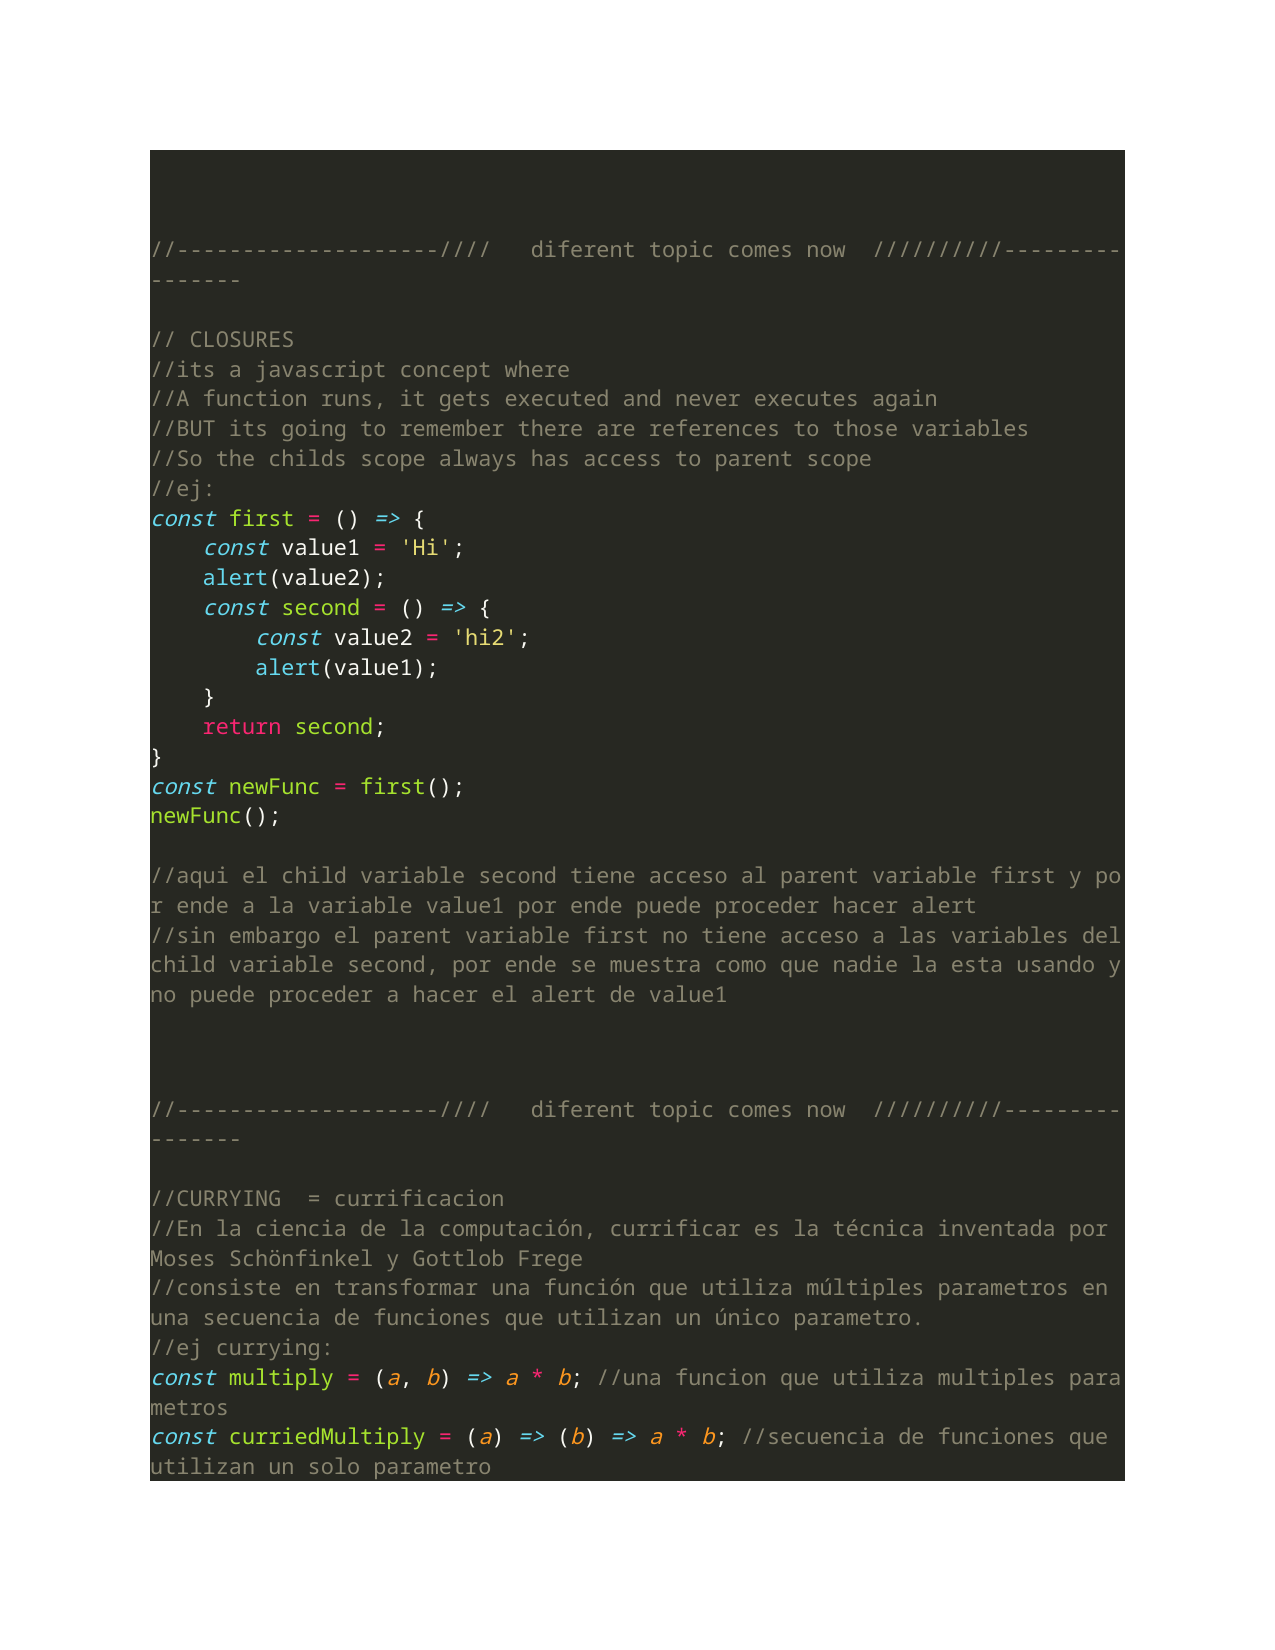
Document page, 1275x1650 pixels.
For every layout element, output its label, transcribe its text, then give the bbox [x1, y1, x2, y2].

text //--------------------//// diferent topic comes now //////////---------------- [150, 1093, 1125, 1153]
text newFunc(); [150, 801, 1125, 830]
text alert(value1); [150, 652, 1125, 681]
text //sin embargo el parent variable first no tiene acceso a las variables del child variable second, por ende se muestra como que nadie la esta usando y no puede proceder a hacer el alert de value1 [150, 920, 1125, 1009]
text } [150, 741, 1125, 771]
text //ej: [150, 473, 1125, 503]
text const second = () => { [150, 592, 1125, 622]
text // CLOSURES [150, 324, 1125, 354]
text const multiply = (a, b) => a * b; //una funcion que utiliza multiples parametros [150, 1362, 1125, 1421]
text //aqui el child variable second tiene acceso al parent variable first y por ende a la variable value1 por ende puede proceder hacer alert [150, 860, 1125, 920]
text alert(value2); [150, 562, 1125, 592]
text //BUT its going to remember there are references to those variables [150, 413, 1125, 443]
text const first = () => { [150, 503, 1125, 532]
text //So the childs scope always has access to parent scope [150, 443, 1125, 473]
text //consiste en transformar una función que utiliza múltiples parametros en una secuencia de funciones que utilizan un único parametro. [150, 1272, 1125, 1332]
text //CURRYING = currificacion [150, 1183, 1125, 1213]
text const curriedMultiply = (a) => (b) => a * b; //secuencia de funciones que utilizan un solo parametro [150, 1421, 1125, 1481]
text //En la ciencia de la computación, currificar es la técnica inventada por Moses Schönfinkel y Gottlob Frege [150, 1213, 1125, 1272]
text return second; [150, 711, 1125, 741]
text const value2 = 'hi2'; [150, 622, 1125, 652]
text //A function runs, it gets executed and never executes again [150, 383, 1125, 413]
text //ej currying: [150, 1332, 1125, 1362]
text //--------------------//// diferent topic comes now //////////---------------- [150, 234, 1125, 294]
text //its a javascript concept where [150, 354, 1125, 383]
text const value1 = 'Hi'; [150, 532, 1125, 562]
text const newFunc = first(); [150, 771, 1125, 801]
text } [150, 681, 1125, 711]
